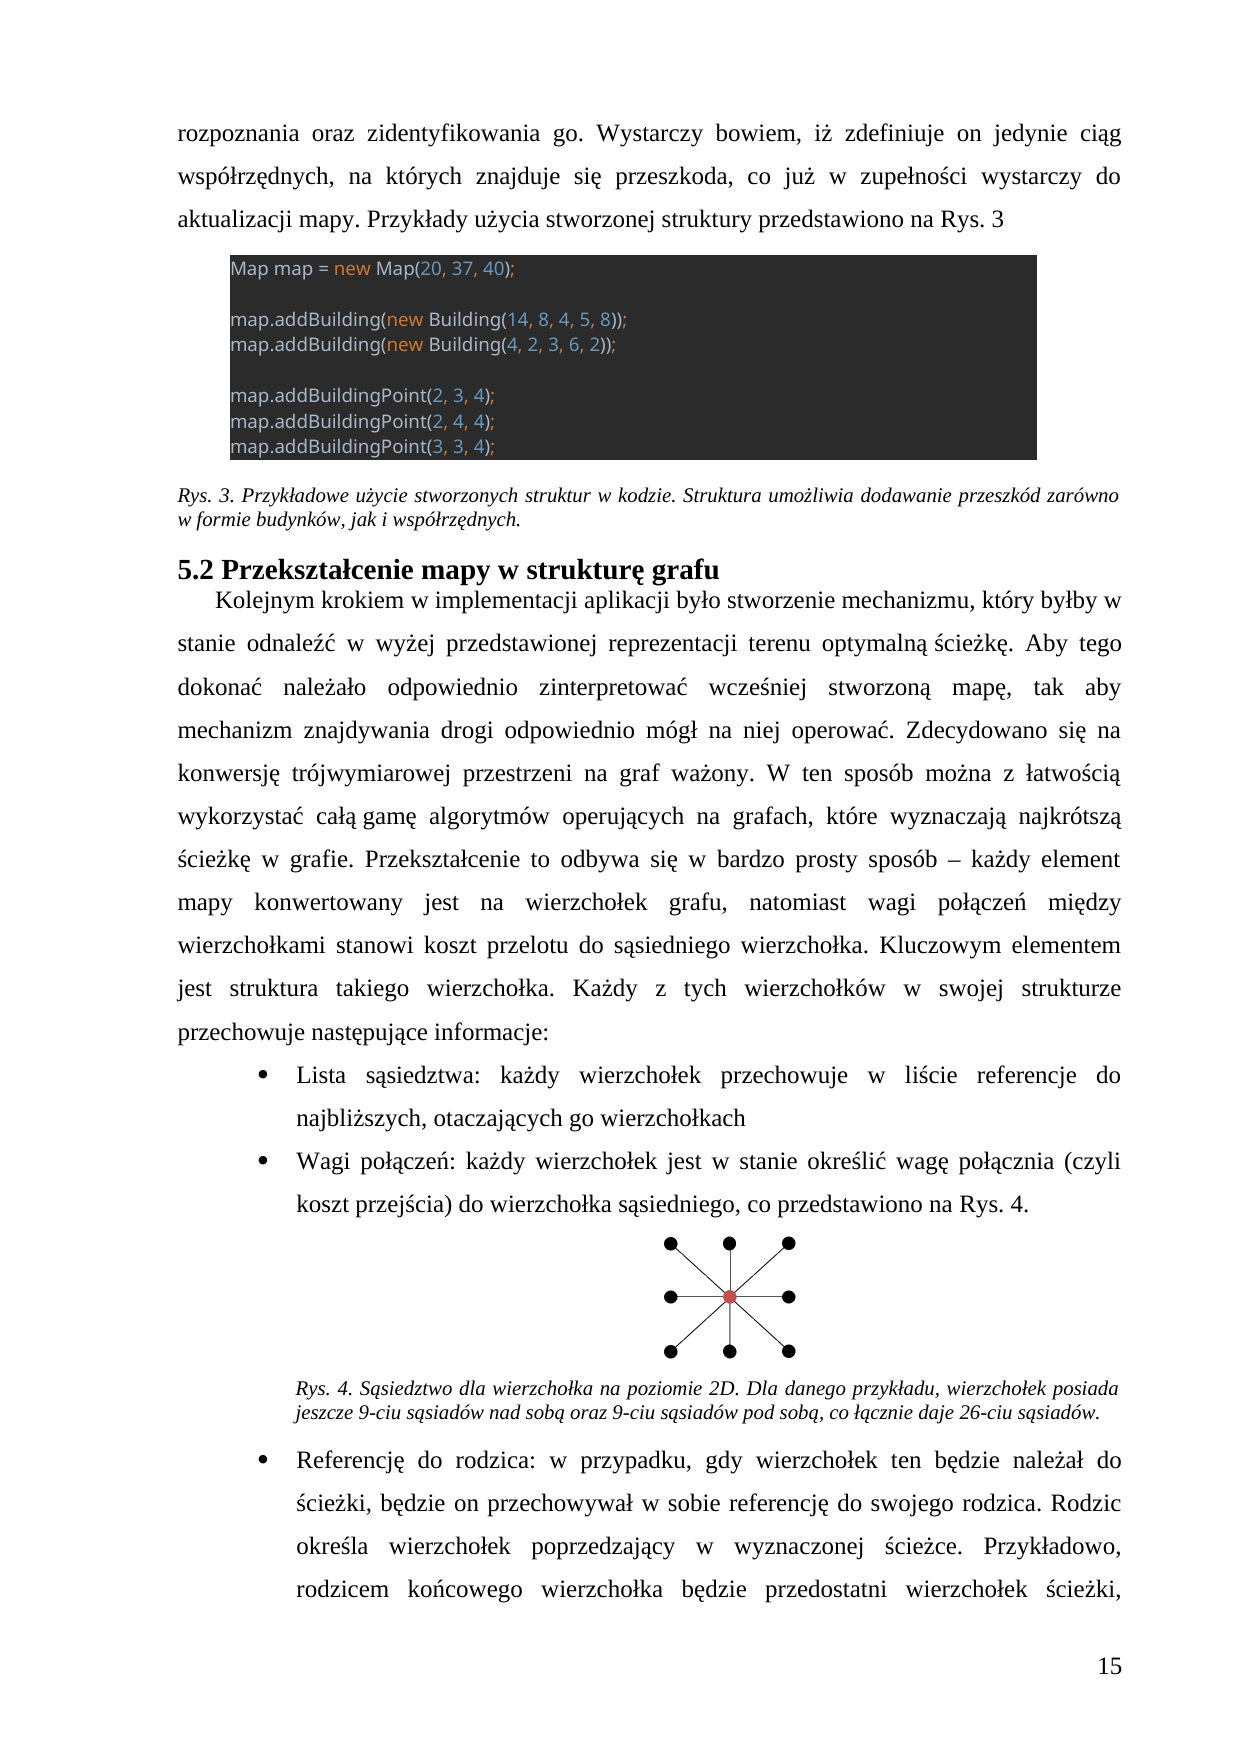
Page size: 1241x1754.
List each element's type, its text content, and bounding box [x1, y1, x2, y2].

picture [661, 1232, 801, 1362]
text Kolejnym krokiem w implementacji aplikacji było stworzenie mechanizmu, który byłby w stanie odnaleźć w wyżej przedstawionej reprezentacji terenu optymalną ścieżkę. Aby tego dokonać należało odpowiednio zinterpretować wcześniej stworzoną mapę, tak aby mechanizm znajdywania drogi odpowiednio mógł na niej operować. Zdecydowano się na konwersję trójwymiarowej przestrzeni na graf ważony. W ten sposób można z łatwością wykorzystać całą gamę algorytmów operujących na grafach, które wyznaczają najkrótszą ścieżkę w grafie. Przekształcenie to odbywa się w bardzo prosty sposób – każdy element mapy konwertowany jest na wierzchołek grafu, natomiast wagi połączeń między wierzchołkami stanowi koszt przelotu do sąsiedniego wierzchołka. Kluczowym elementem jest struktura takiego wierzchołka. Każdy z tych wierzchołków w swojej strukturze przechowuje następujące informacje: [177, 585, 1122, 1045]
text Rys. 4. Sąsiedztwo dla wierzchołka na poziomie 2D. Dla danego przykładu, wierzchołek posiada jeszcze 9-ciu sąsiadów nad sobą oraz 9-ciu sąsiadów pod sobą, co łącznie daje 26-ciu sąsiadów. [295, 1376, 1122, 1424]
list Wagi połączeń: każdy wierzchołek jest w stanie określić wagę połącznia (czyli koszt przejścia) do wierzchołka sąsiedniego, co przedstawiono na Rys. 4. [259, 1146, 1122, 1218]
subtitle 5.2 Przekształcenie mapy w strukturę grafu [177, 552, 1122, 585]
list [259, 1445, 1122, 1603]
text Rys. 3. Przykładowe użycie stworzonych struktur w kodzie. Struktura umożliwia dodawanie przeszkód zarówno w formie budynków, jak i współrzędnych. [177, 483, 1122, 531]
list Lista sąsiedztwa: każdy wierzchołek przechowuje w liście referencje do najbliższych, otaczających go wierzchołkach [259, 1060, 1122, 1132]
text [177, 118, 1122, 233]
